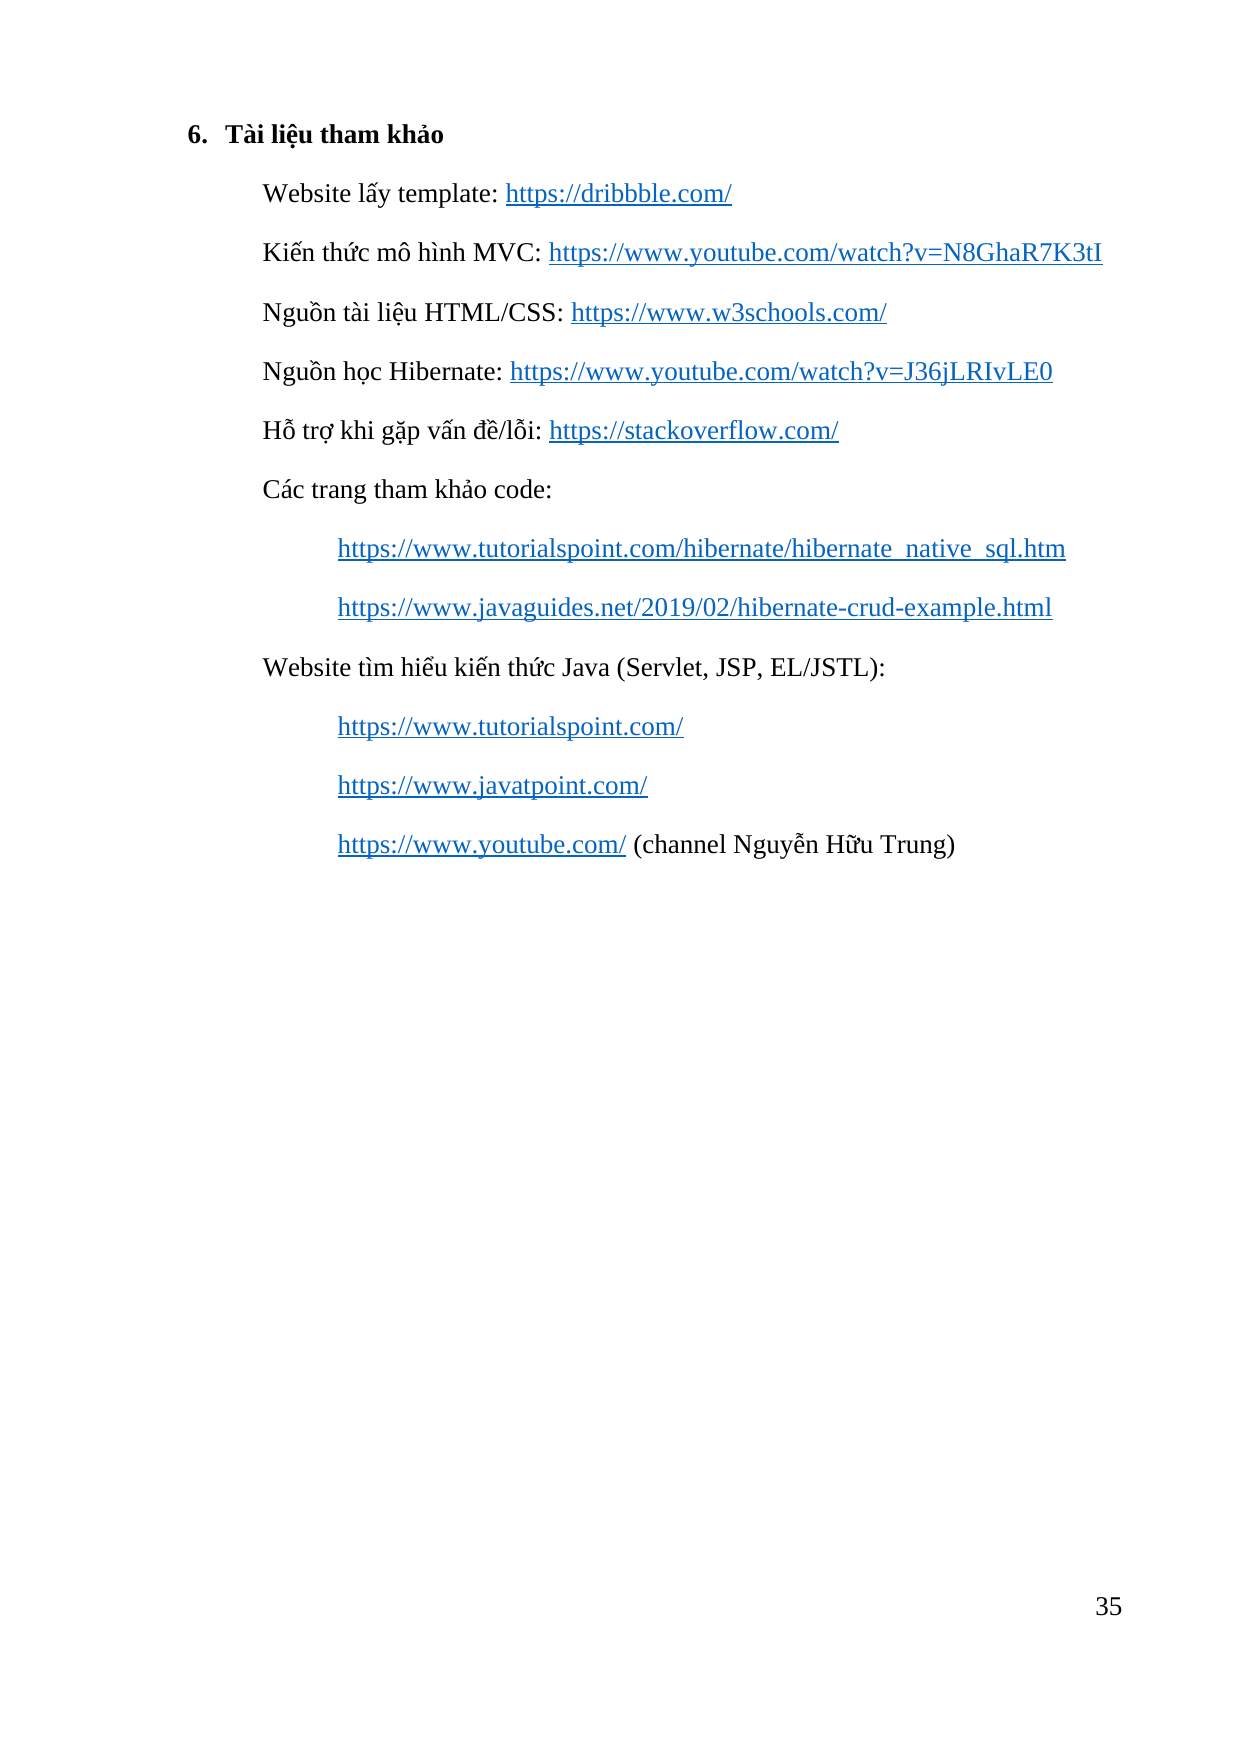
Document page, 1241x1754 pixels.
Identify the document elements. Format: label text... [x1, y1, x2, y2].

text Website lấy template: https://dribbble.com/ [187, 177, 1122, 208]
text https://www.javatpoint.com/ [262, 769, 1122, 800]
text Các trang tham khảo code: [187, 473, 1122, 504]
text https://www.tutorialspoint.com/ [262, 710, 1122, 741]
text https://www.tutorialspoint.com/hibernate/hibernate_native_sql.htm [187, 532, 1122, 563]
text https://www.javaguides.net/2019/02/hibernate-crud-example.html [262, 591, 1122, 623]
text Website tìm hiểu kiến thức Java (Servlet, JSP, EL/JSTL): [187, 651, 1122, 682]
list Tài liệu tham khảo [187, 118, 1122, 149]
text Nguồn tài liệu HTML/CSS: https://www.w3schools.com/ [187, 296, 1122, 327]
text Hỗ trợ khi gặp vấn đề/lỗi: https://stackoverflow.com/ [187, 414, 1122, 445]
text Kiến thức mô hình MVC: https://www.youtube.com/watch?v=N8GhaR7K3tI [187, 236, 1122, 268]
text https://www.youtube.com/ (channel Nguyễn Hữu Trung) [262, 828, 1122, 859]
text Nguồn học Hibernate: https://www.youtube.com/watch?v=J36jLRIvLE0 [187, 355, 1122, 386]
